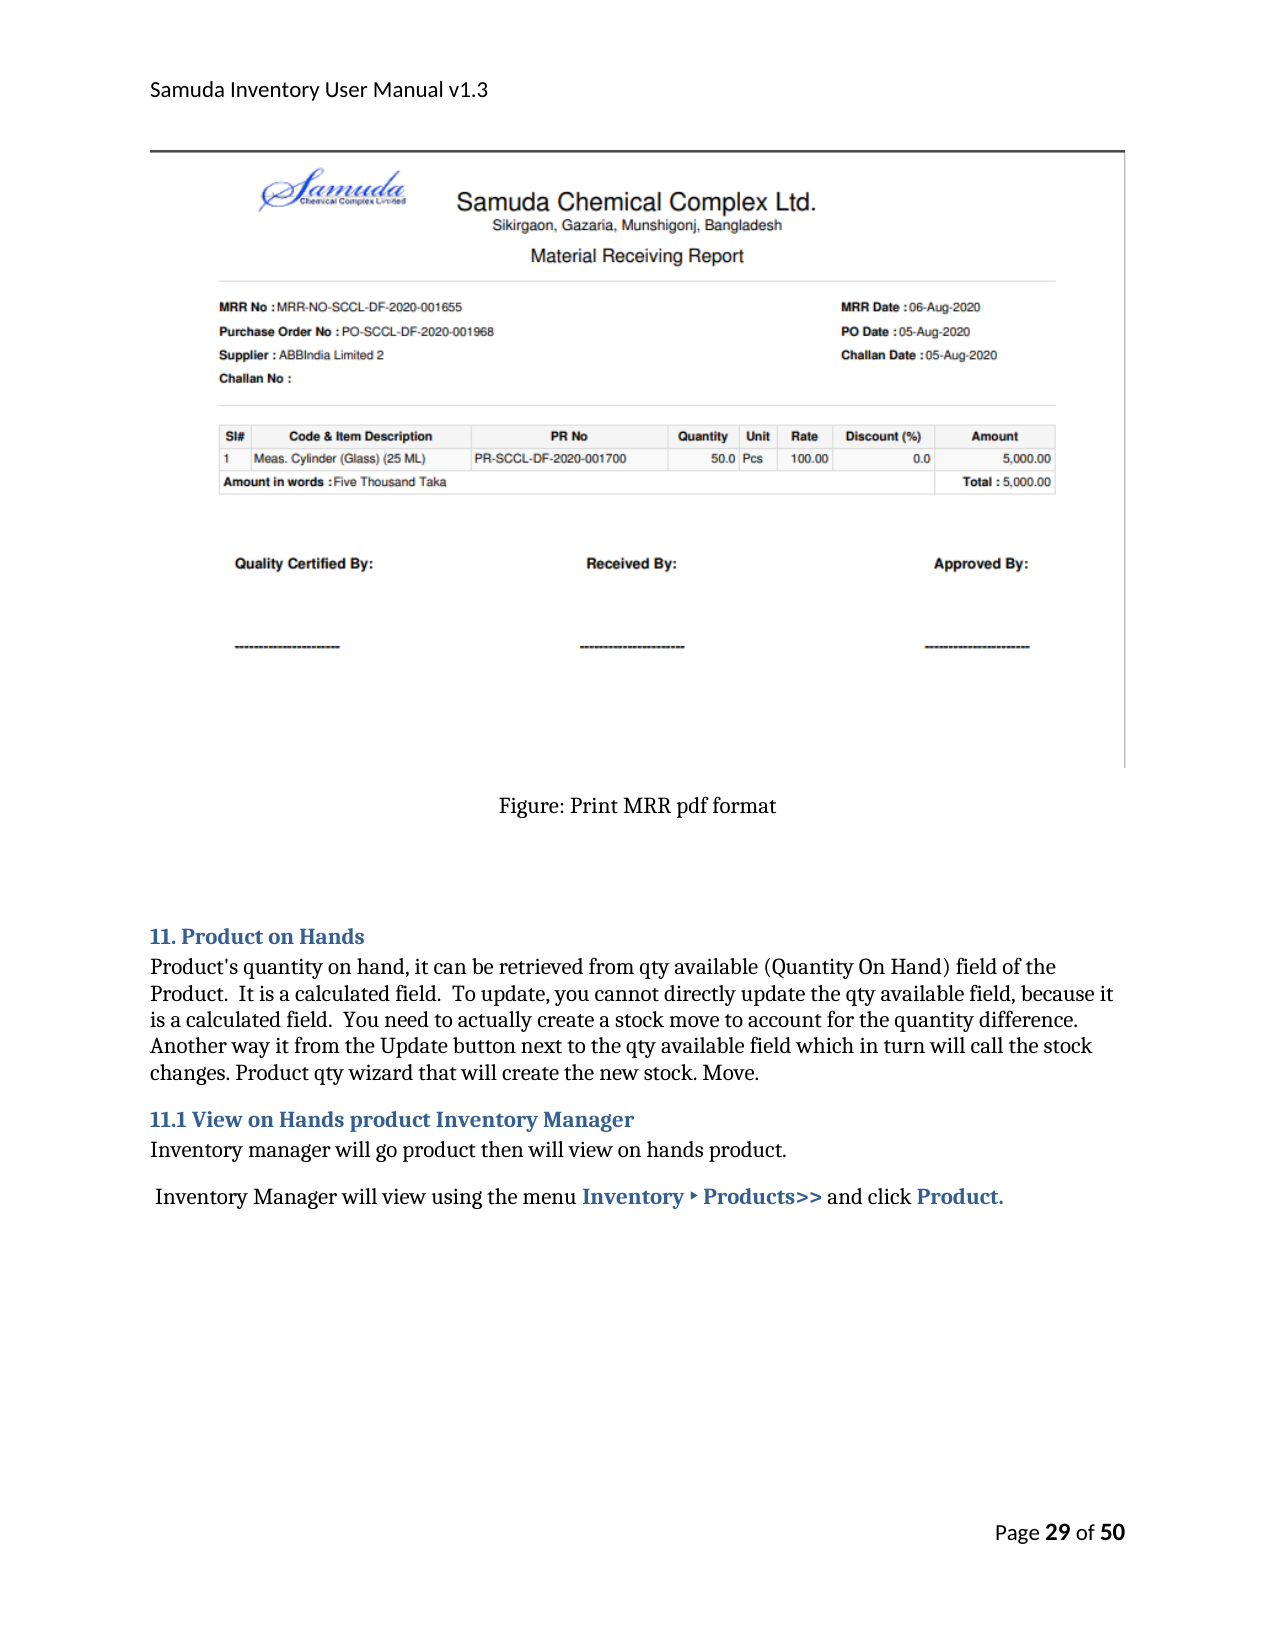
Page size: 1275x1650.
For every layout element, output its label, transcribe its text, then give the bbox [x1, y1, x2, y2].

subtitle 11.1 View on Hands product Inventory Manager [150, 1107, 1125, 1133]
text Inventory Manager will view using the menu Inventory ‣ Products>> and click Product. [150, 1180, 689, 1211]
text Inventory Manager will view using the menu Inventory ‣ Products>> and click Product. [698, 1180, 1125, 1211]
picture [150, 150, 1125, 768]
text Inventory manager will go product then will view on hands product. [150, 1137, 1125, 1163]
text Product's quantity on hand, it can be retrieved from qty available (Quantity On Hand) field of the Product. It is a calculated field. To update, you cannot directly update the qty available field, because it is a calculated field. You need to actually create a stock move to account for the quantity difference. Another way it from the Update button next to the qty available field which in turn will call the stock changes. Product qty wizard that will create the new stock. Move. [150, 954, 1125, 1086]
text Figure: Print MRR pdf format [150, 793, 1125, 819]
subtitle 11. Product on Hands [150, 924, 1125, 950]
